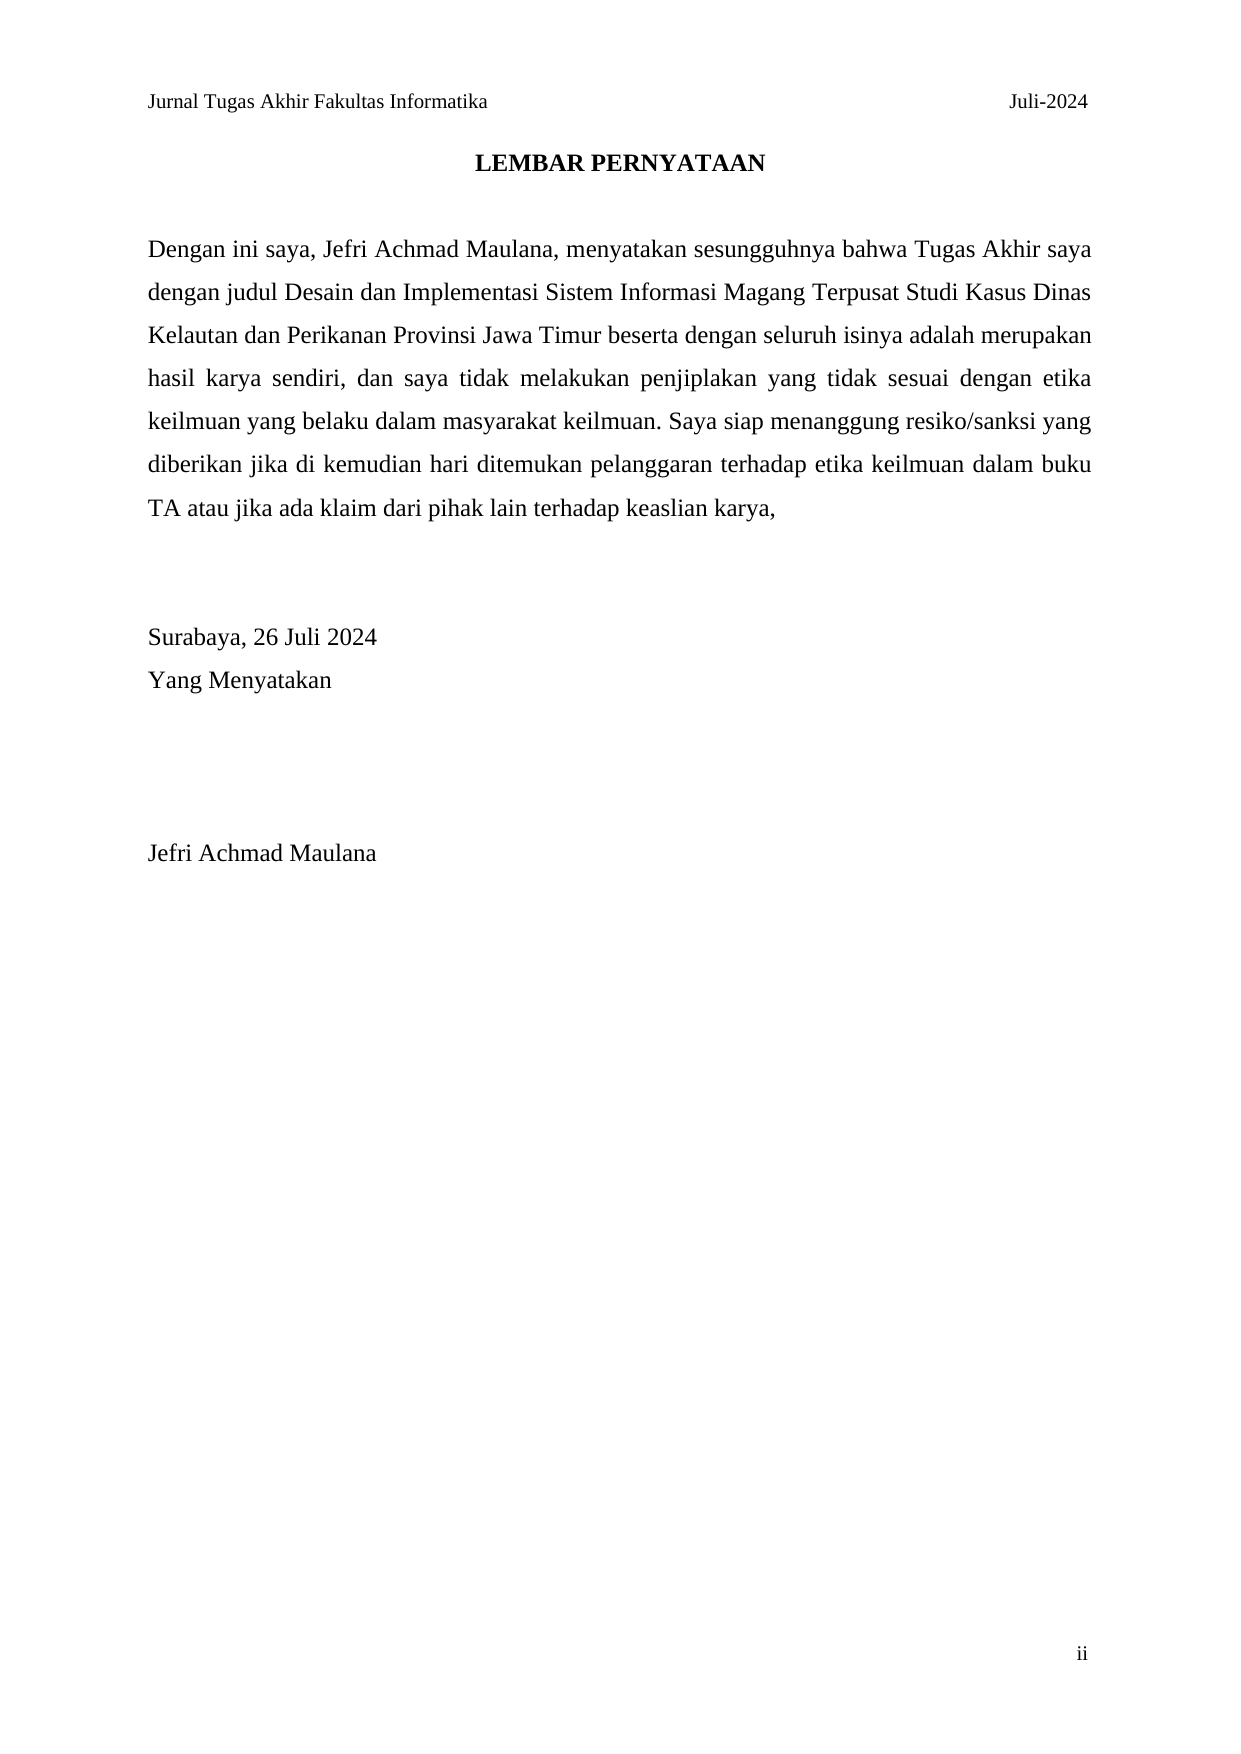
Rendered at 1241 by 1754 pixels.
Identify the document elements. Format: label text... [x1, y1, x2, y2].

text Dengan ini saya, Jefri Achmad Maulana, menyatakan sesungguhnya bahwa Tugas Akhir saya dengan judul Desain dan Implementasi Sistem Informasi Magang Terpusat Studi Kasus Dinas Kelautan dan Perikanan Provinsi Jawa Timur beserta dengan seluruh isinya adalah merupakan hasil karya sendiri, dan saya tidak melakukan penjiplakan yang tidak sesuai dengan etika keilmuan yang belaku dalam masyarakat keilmuan. Saya siap menanggung resiko/sanksi yang diberikan jika di kemudian hari ditemukan pelanggaran terhadap etika keilmuan dalam buku TA atau jika ada klaim dari pihak lain terhadap keaslian karya, [148, 234, 1092, 521]
text LEMBAR PERNYATAAN [148, 148, 1092, 176]
text Jefri Achmad Maulana [148, 838, 1092, 866]
text Surabaya, 26 Juli 2024 [148, 622, 1092, 651]
text Yang Menyatakan [148, 665, 1092, 694]
